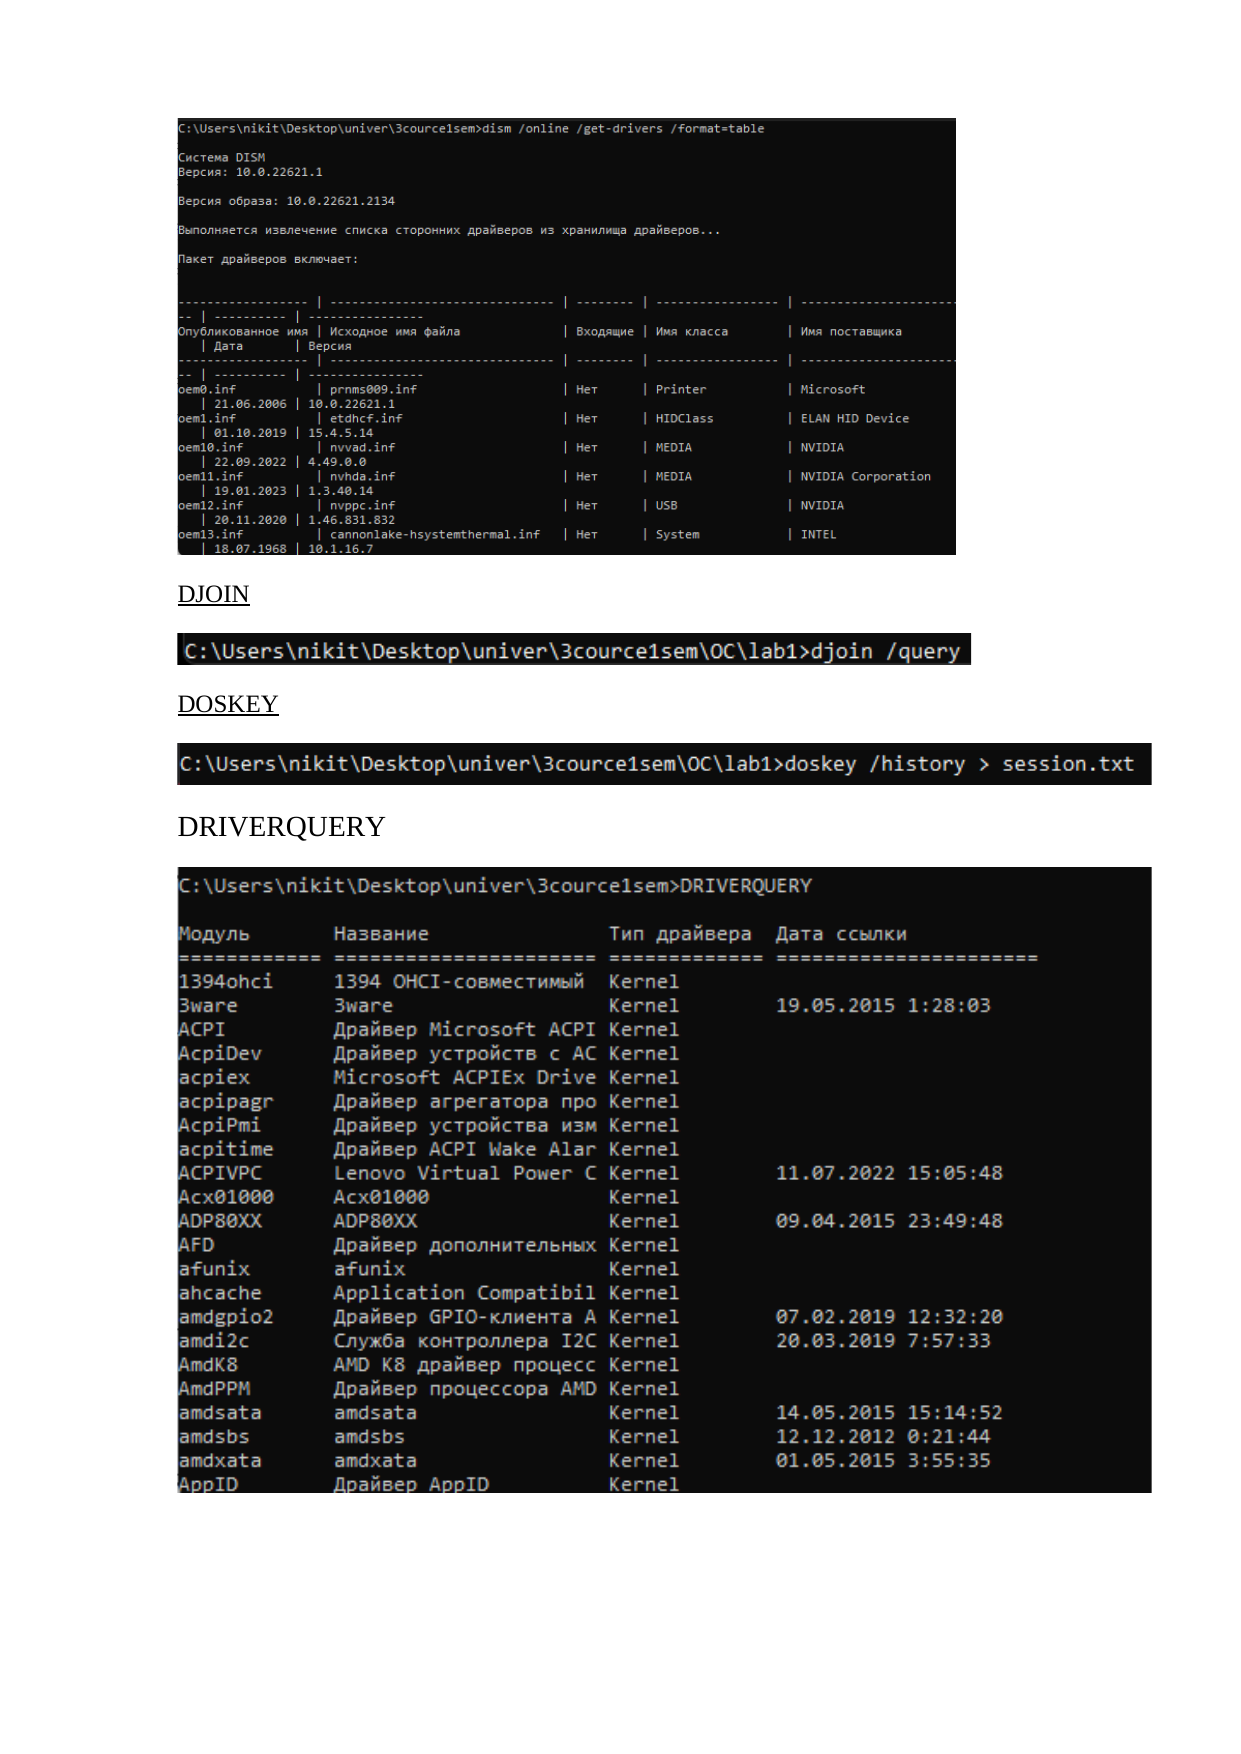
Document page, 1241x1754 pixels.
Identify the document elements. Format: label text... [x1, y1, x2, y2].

picture [177, 633, 972, 665]
text DRIVERQUERY [177, 809, 1152, 843]
picture [177, 743, 1152, 785]
text DJOIN [177, 579, 1152, 608]
text DOSKEY [177, 689, 1152, 718]
picture [177, 118, 956, 555]
picture [177, 867, 1152, 1493]
